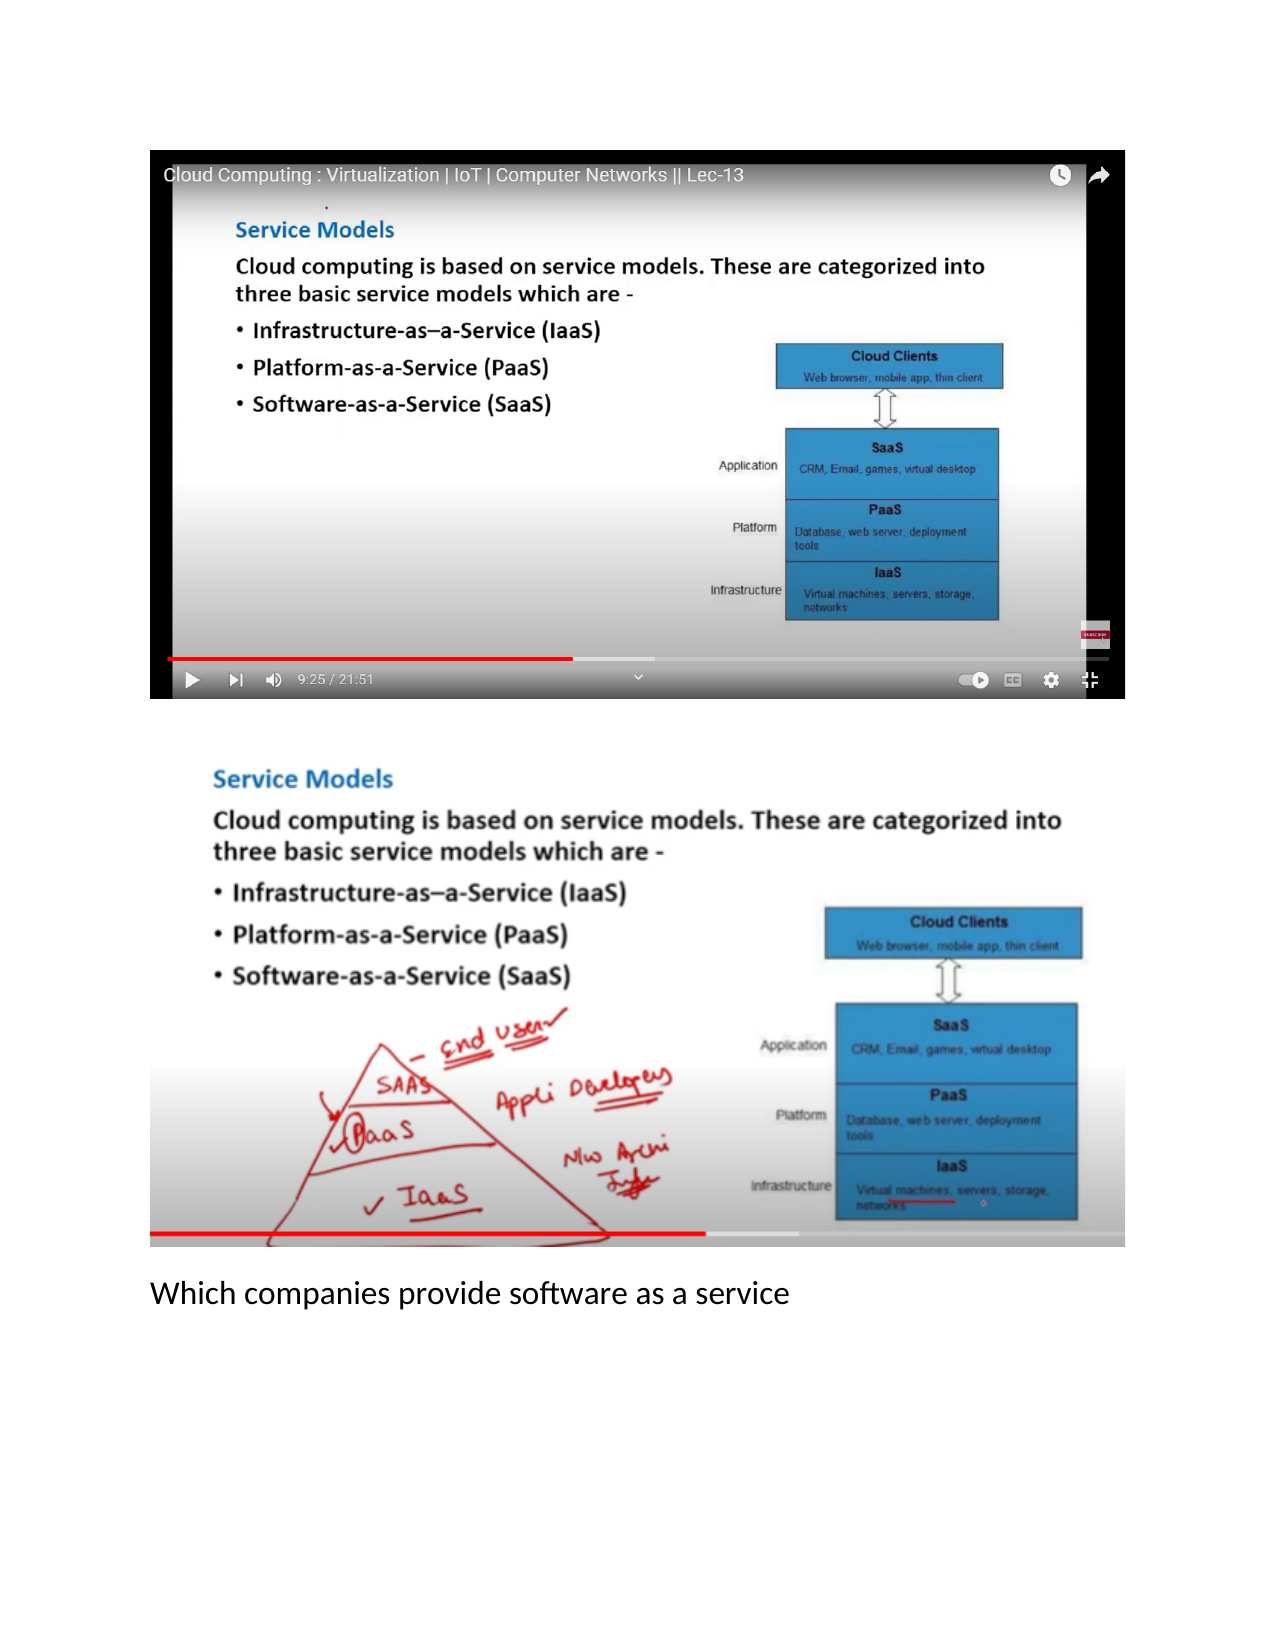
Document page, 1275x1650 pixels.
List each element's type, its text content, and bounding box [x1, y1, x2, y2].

text Which companies provide software as a service [150, 1272, 1125, 1313]
picture [150, 150, 1125, 699]
picture [150, 723, 1125, 1247]
